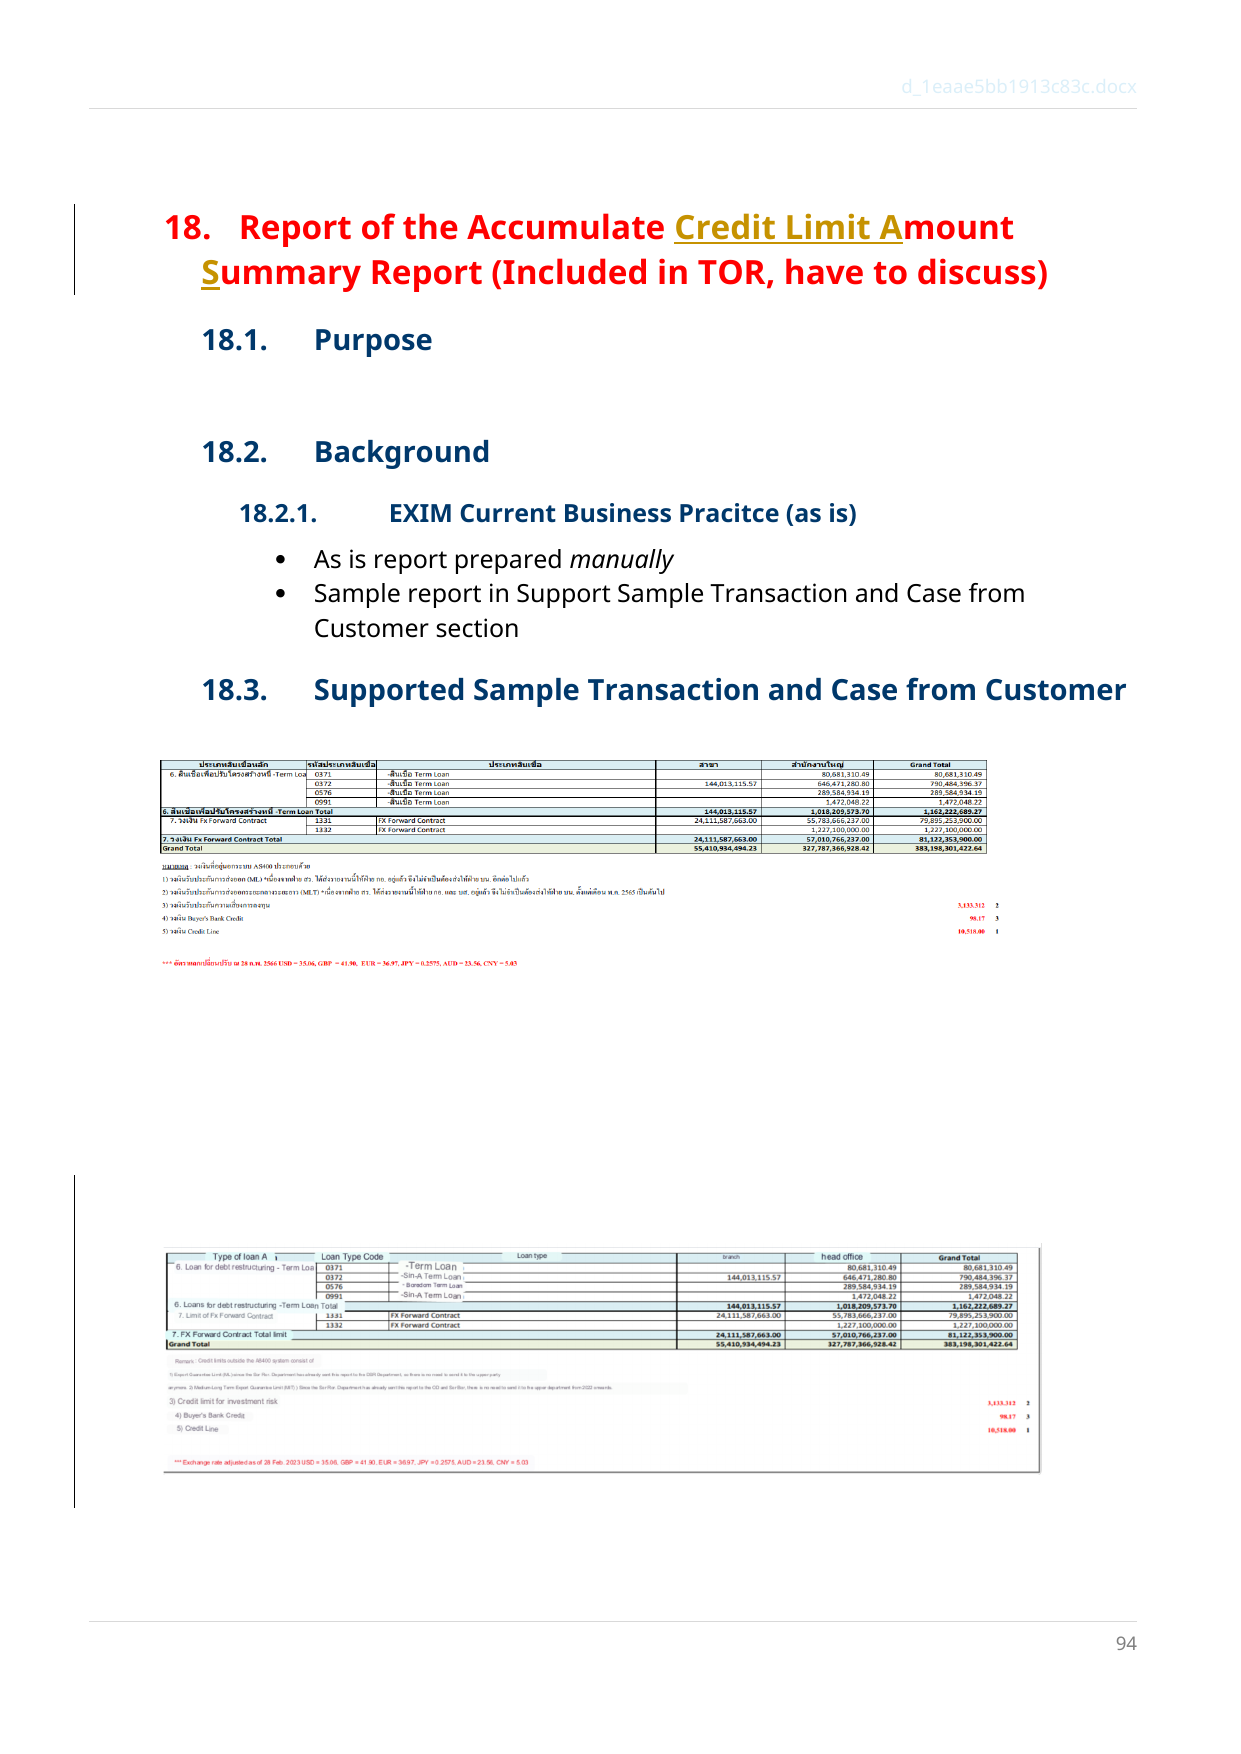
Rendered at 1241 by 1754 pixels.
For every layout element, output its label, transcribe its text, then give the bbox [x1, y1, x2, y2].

list Sample report in Support Sample Transaction and Case from Customer section [276, 576, 1137, 644]
subtitle Report of the Accumulate mount ummary Report (Included in TOR, have to discuss) [164, 204, 1137, 294]
subtitle EXIM Current Business Pracitce (as is) [239, 496, 1137, 529]
subtitle Background [201, 431, 1137, 471]
subtitle Supported Sample Transaction and Case from Customer [201, 669, 1137, 709]
picture [153, 752, 1007, 971]
subtitle Purpose [201, 319, 1137, 359]
picture [163, 1243, 1045, 1475]
list As is report prepared manually [276, 542, 1137, 576]
